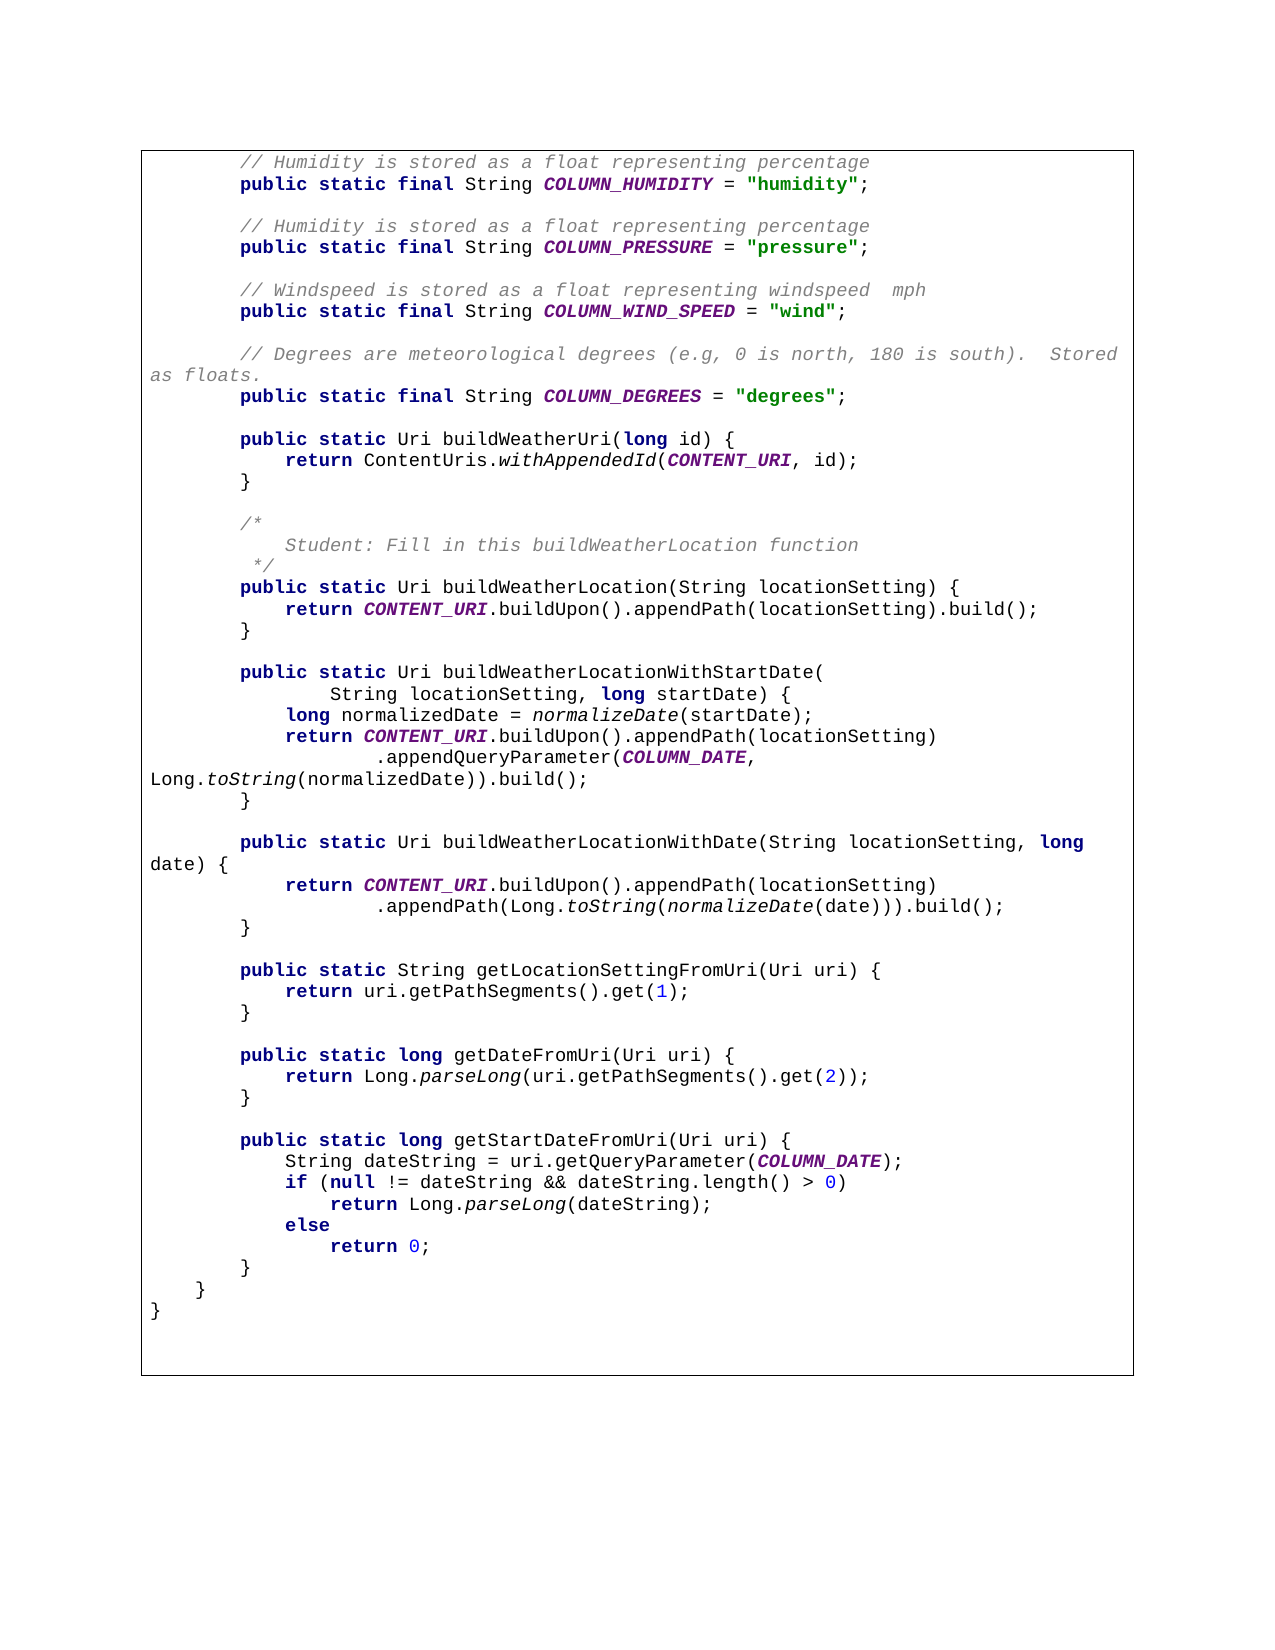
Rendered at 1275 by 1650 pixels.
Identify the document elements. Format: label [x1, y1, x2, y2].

text [142, 151, 1133, 1322]
